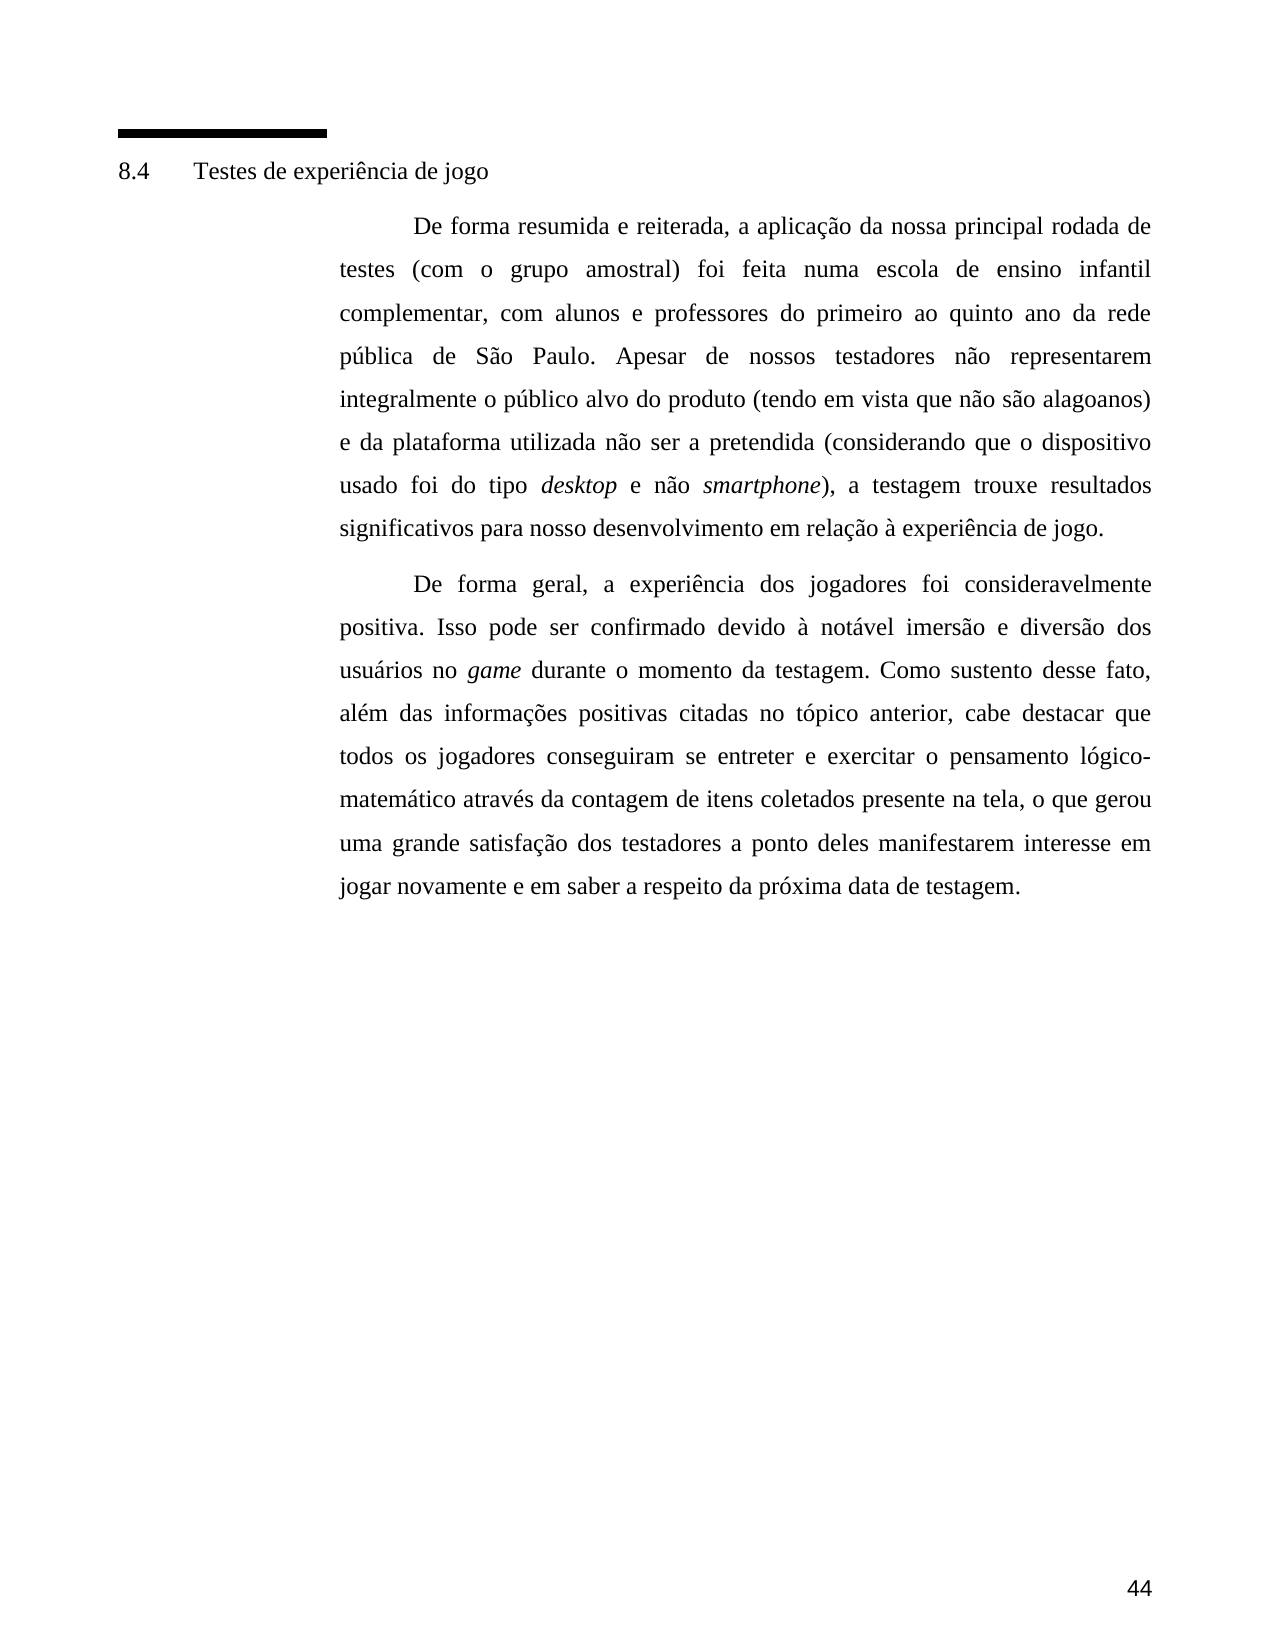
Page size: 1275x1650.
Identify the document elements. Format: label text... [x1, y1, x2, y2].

text De forma resumida e reiterada, a aplicação da nossa principal rodada de testes (com o grupo amostral) foi feita numa escola de ensino infantil complementar, com alunos e professores do primeiro ao quinto ano da rede pública de São Paulo. Apesar de nossos testadores não representarem integralmente o público alvo do produto (tendo em vista que não são alagoanos) e da plataforma utilizada não ser a pretendida (considerando que o dispositivo usado foi do tipo desktop e não smartphone), a testagem trouxe resultados significativos para nosso desenvolvimento em relação à experiência de jogo. [339, 211, 1152, 542]
list Testes de experiência de jogo [118, 156, 1152, 184]
text De forma geral, a experiência dos jogadores foi consideravelmente positiva. Isso pode ser confirmado devido à notável imersão e diversão dos usuários no game durante o momento da testagem. Como sustento desse fato, além das informações positivas citadas no tópico anterior, cabe destacar que todos os jogadores conseguiram se entreter e exercitar o pensamento lógico-matemático através da contagem de itens coletados presente na tela, o que gerou uma grande satisfação dos testadores a ponto deles manifestarem interesse em jogar novamente e em saber a respeito da próxima data de testagem. [339, 569, 1152, 899]
